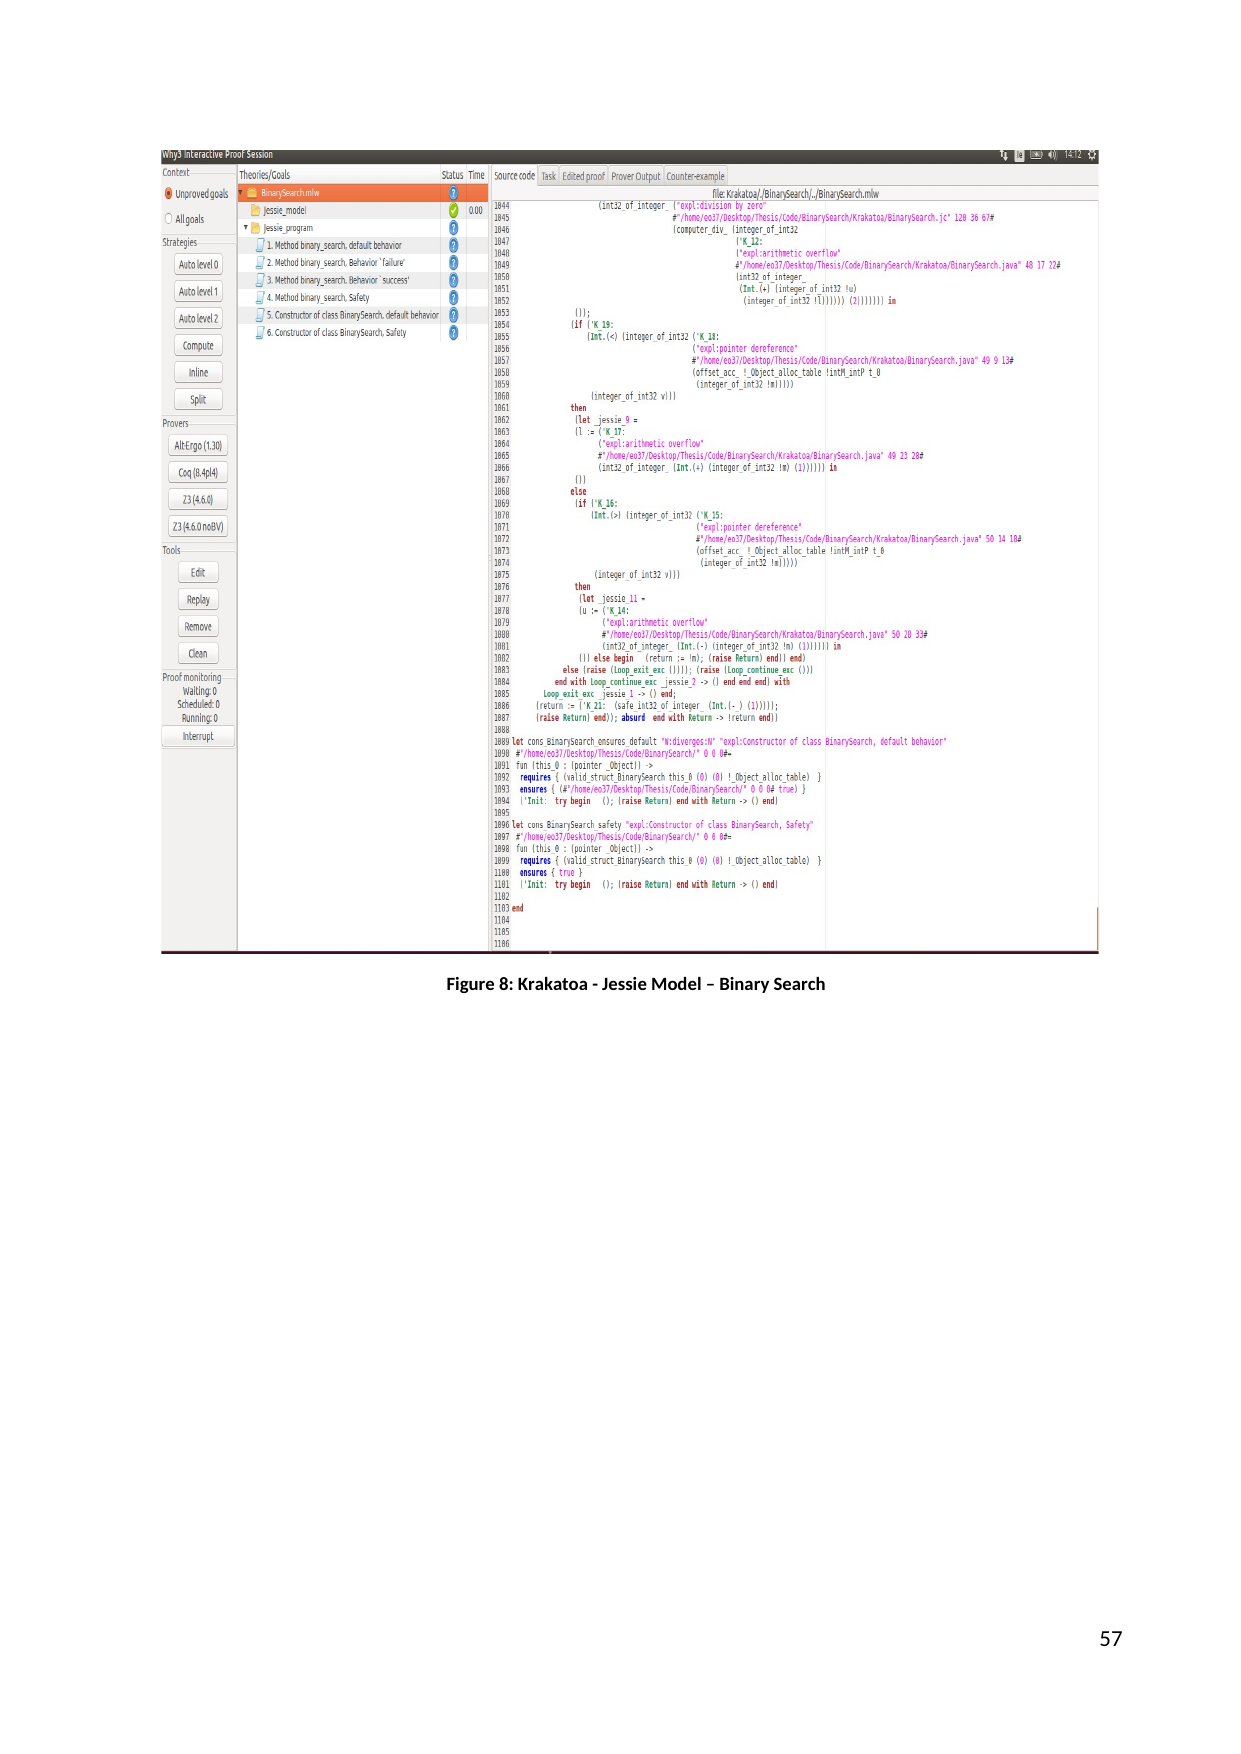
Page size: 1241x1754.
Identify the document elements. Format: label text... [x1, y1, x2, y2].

table_cell Figure 8: Krakatoa - Jessie Model – Binary Search [150, 150, 1122, 1016]
picture [161, 150, 1099, 954]
